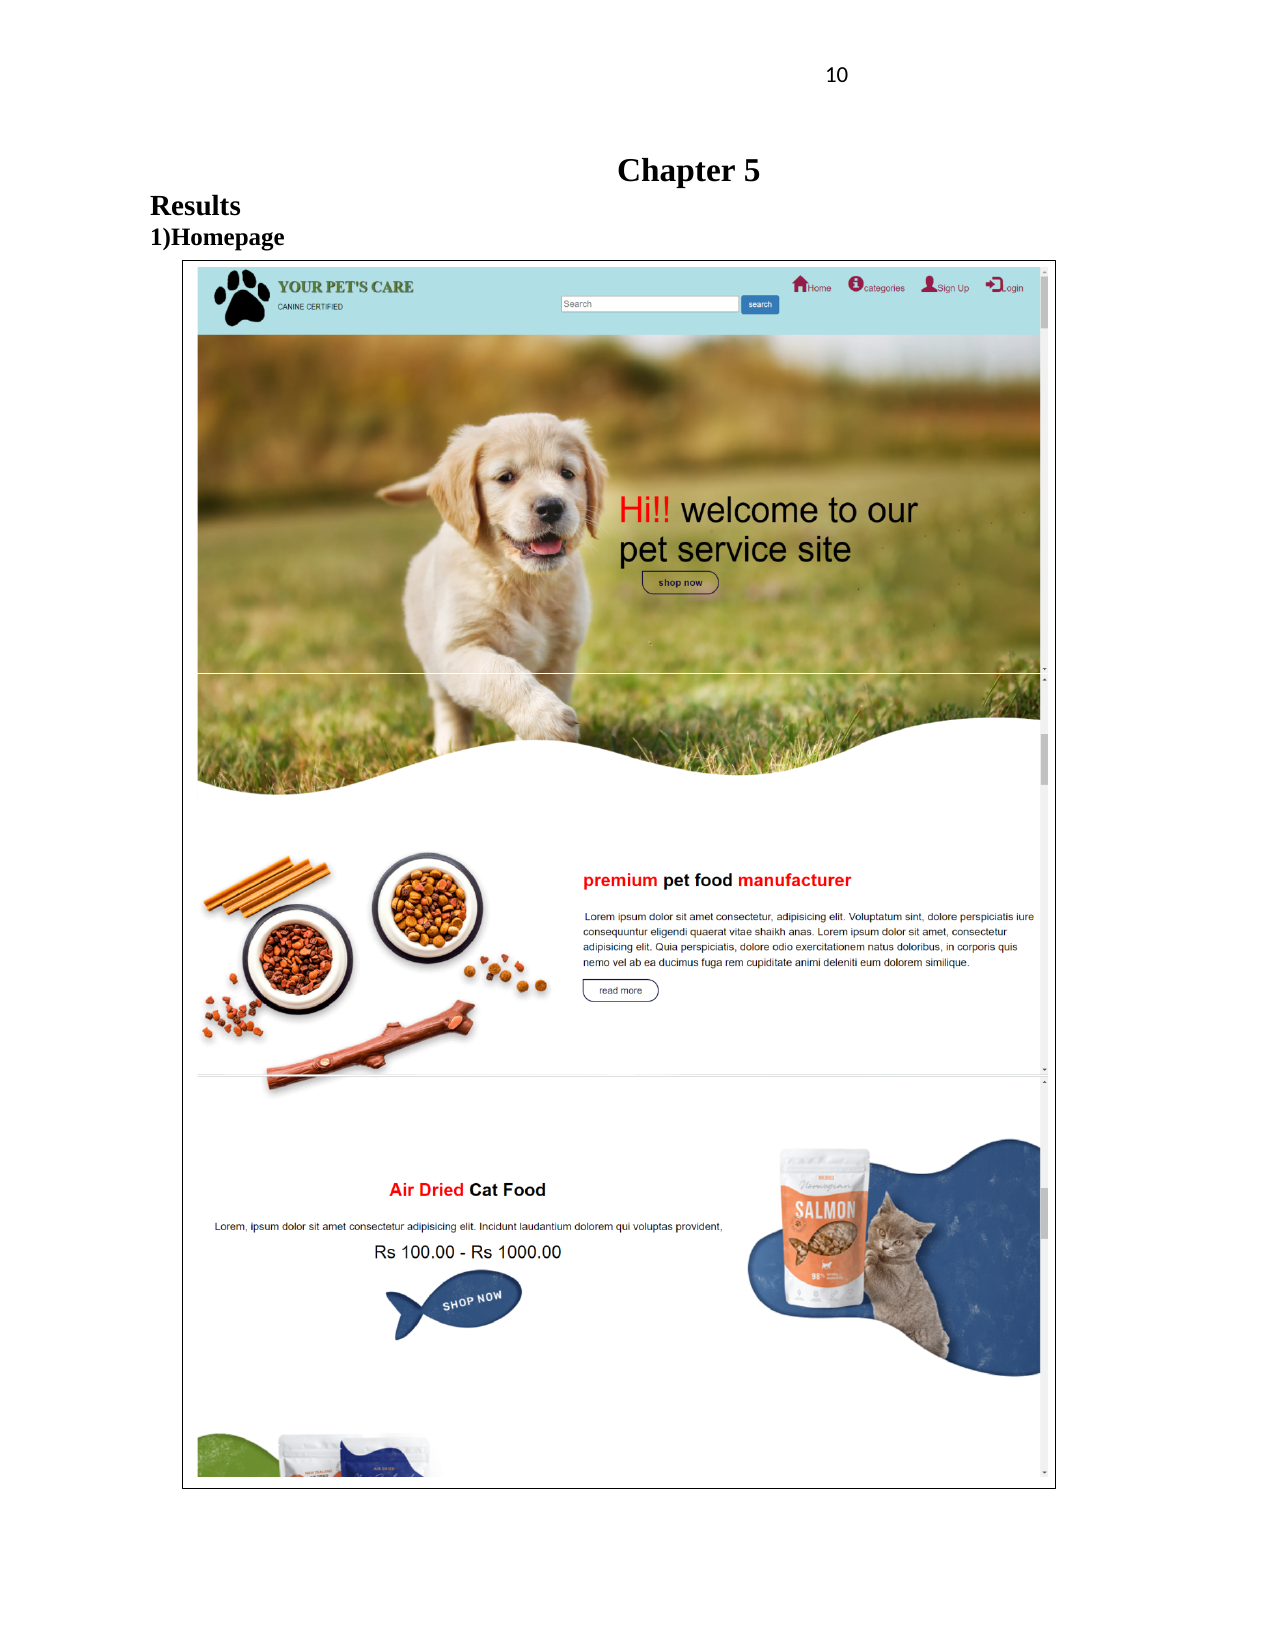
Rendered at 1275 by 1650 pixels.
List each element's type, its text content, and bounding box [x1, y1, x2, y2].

text Chapter 5 [150, 150, 1125, 188]
picture [197, 267, 1048, 673]
text Results [150, 188, 1125, 222]
picture [197, 1076, 1048, 1477]
picture [197, 674, 1048, 1075]
text 1)Homepage [150, 222, 1125, 251]
